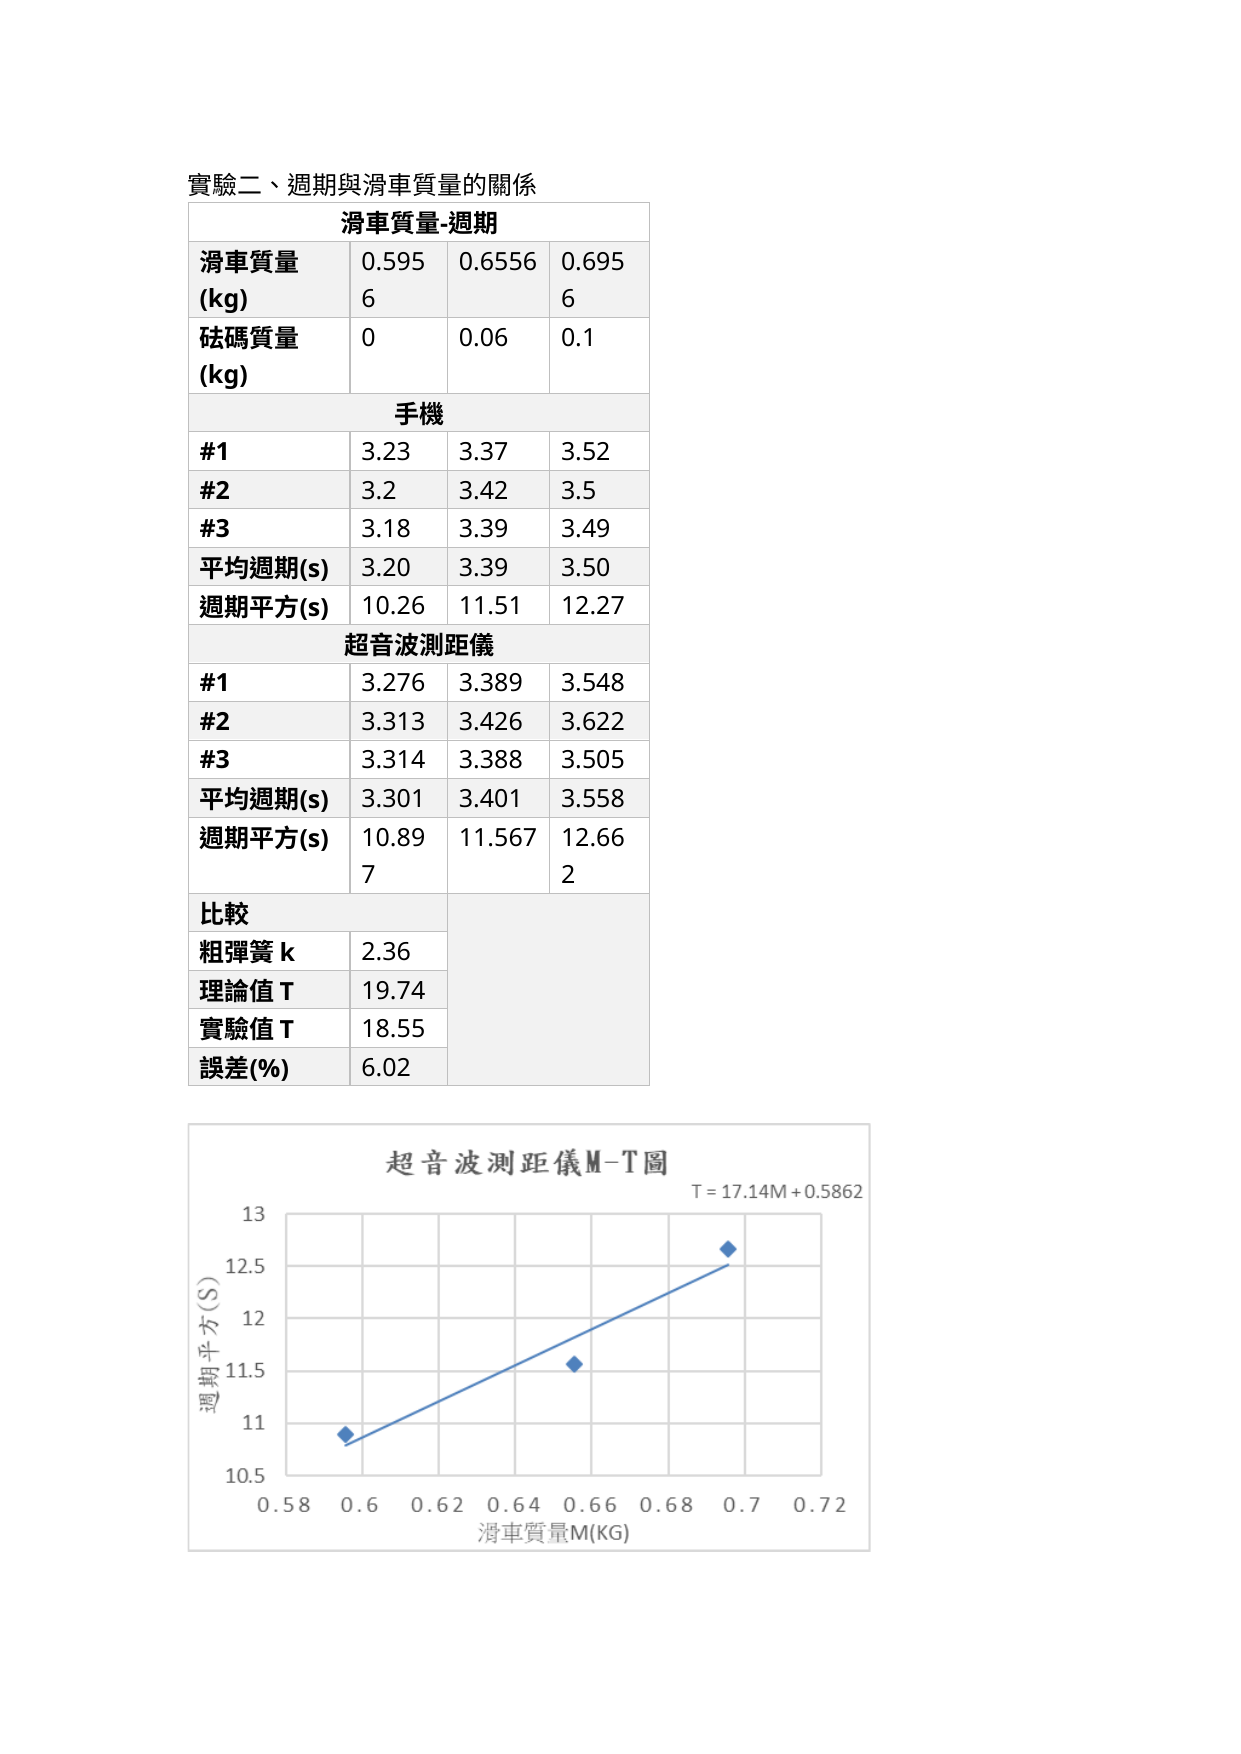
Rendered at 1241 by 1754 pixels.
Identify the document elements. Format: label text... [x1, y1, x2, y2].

table_cell 實驗值T [189, 1009, 349, 1047]
table_cell 0.6956 [550, 242, 649, 317]
table_cell 超音波測距儀 [189, 625, 649, 662]
table_cell 11.51 [448, 586, 549, 624]
table_cell 週期平方(s) [189, 586, 349, 624]
table_cell 3.39 [448, 509, 549, 547]
table_cell 3.42 [448, 471, 549, 508]
table_cell 3.558 [550, 779, 649, 817]
table_cell 0 [351, 318, 447, 393]
table_cell 比較 [189, 894, 447, 931]
table_cell 週期平方(s) [189, 818, 349, 893]
table_cell 3.23 [351, 432, 447, 470]
table_cell 手機 [189, 394, 649, 431]
table_cell 3.388 [448, 741, 549, 778]
table_cell 2.36 [351, 932, 447, 970]
table_cell 滑車質量(kg) [189, 242, 349, 317]
picture [187, 1123, 871, 1552]
table_cell 3.313 [351, 702, 447, 739]
table_cell #3 [189, 509, 349, 547]
table_cell 3.2 [351, 471, 447, 508]
table_cell 0.1 [550, 318, 649, 393]
table_cell #2 [189, 471, 349, 508]
table_cell 10.26 [351, 586, 447, 624]
table_cell #2 [189, 702, 349, 739]
table_cell 3.39 [448, 548, 549, 585]
table_cell 0.6556 [448, 242, 549, 317]
table_cell 粗彈簧k [189, 932, 349, 970]
table_cell 3.50 [550, 548, 649, 585]
table_cell [448, 894, 649, 1085]
table_cell #1 [189, 432, 349, 470]
table_cell 砝碼質量(kg) [189, 318, 349, 393]
table_cell 3.622 [550, 702, 649, 739]
table_cell 0.06 [448, 318, 549, 393]
table_cell 0.5956 [351, 242, 447, 317]
table_cell #3 [189, 741, 349, 778]
table_cell 平均週期(s) [189, 548, 349, 585]
table_cell 3.426 [448, 702, 549, 739]
table_cell 12.27 [550, 586, 649, 624]
table_cell 3.401 [448, 779, 549, 817]
table_cell 18.55 [351, 1009, 447, 1047]
table_cell 3.314 [351, 741, 447, 778]
table_cell 3.5 [550, 471, 649, 508]
table_cell 理論值T [189, 971, 349, 1008]
table_cell 3.18 [351, 509, 447, 547]
table_cell 3.37 [448, 432, 549, 470]
table_cell 6.02 [351, 1048, 447, 1085]
table_cell 3.548 [550, 664, 649, 701]
table_cell 19.74 [351, 971, 447, 1008]
table_cell 誤差(%) [189, 1048, 349, 1085]
table_cell 12.662 [550, 818, 649, 893]
table_cell 3.505 [550, 741, 649, 778]
table_cell 平均週期(s) [189, 779, 349, 817]
table_cell 3.52 [550, 432, 649, 470]
text 實驗二、週期與滑車質量的關係 [187, 164, 1053, 202]
table_cell #1 [189, 664, 349, 701]
table_cell 3.301 [351, 779, 447, 817]
table_cell 3.49 [550, 509, 649, 547]
table_cell 3.389 [448, 664, 549, 701]
table_cell 10.897 [351, 818, 447, 893]
table_cell 3.20 [351, 548, 447, 585]
table_cell 11.567 [448, 818, 549, 893]
table_header 滑車質量-週期 [189, 203, 649, 241]
table_cell 3.276 [351, 664, 447, 701]
